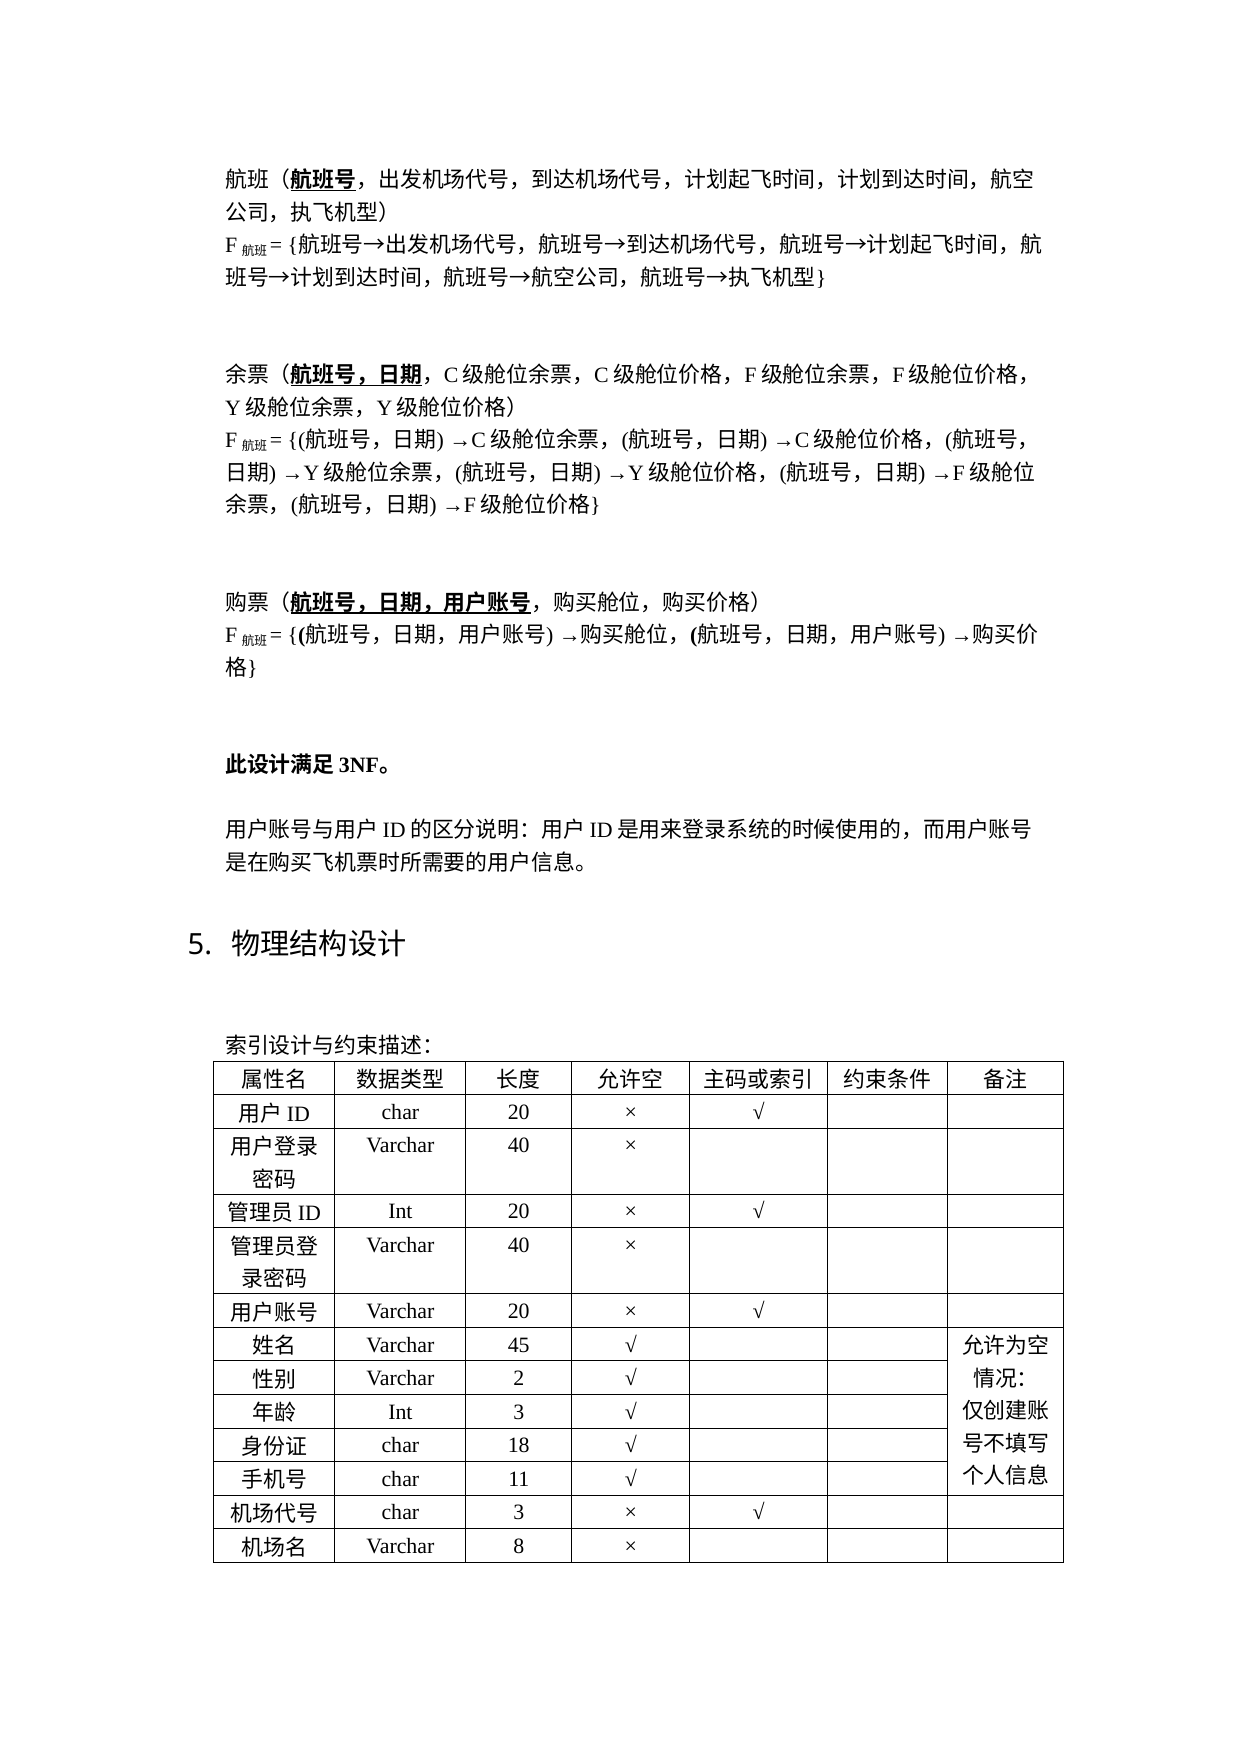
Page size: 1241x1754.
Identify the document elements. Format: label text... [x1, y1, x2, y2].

list 余票（航班号，日期，C级舱位余票，C级舱位价格，F级舱位余票，F级舱位价格，Y级舱位余票，Y级舱位价格） [225, 357, 1053, 422]
table_cell Varchar [335, 1529, 465, 1562]
table_cell 管理员登录密码 [214, 1228, 334, 1293]
table_cell [828, 1195, 947, 1227]
table_cell √ [690, 1496, 827, 1528]
table_cell Varchar [335, 1129, 465, 1194]
table_cell [690, 1462, 827, 1494]
table_cell 身份证 [214, 1429, 334, 1461]
table_cell × [572, 1496, 689, 1528]
table_cell [828, 1294, 947, 1327]
table_cell [828, 1328, 947, 1360]
table_cell [948, 1496, 1063, 1528]
list 购票（航班号，日期，用户账号，购买舱位，购买价格） [225, 584, 1053, 617]
table_cell 性别 [214, 1361, 334, 1394]
table_cell Int [335, 1195, 465, 1227]
table_cell [828, 1529, 947, 1562]
table_header 约束条件 [828, 1062, 947, 1094]
table_cell [828, 1228, 947, 1293]
table_cell √ [690, 1095, 827, 1128]
table_cell [948, 1095, 1063, 1128]
table_cell char [335, 1462, 465, 1494]
table_cell 3 [466, 1496, 571, 1528]
table_header 长度 [466, 1062, 571, 1094]
table_cell √ [572, 1395, 689, 1427]
list 此设计满足3NF。 [225, 747, 1053, 779]
table_cell √ [690, 1294, 827, 1327]
table_cell [828, 1129, 947, 1194]
table_cell 20 [466, 1294, 571, 1327]
table_cell 年龄 [214, 1395, 334, 1427]
table_cell char [335, 1429, 465, 1461]
table_cell √ [572, 1361, 689, 1394]
table_cell char [335, 1095, 465, 1128]
table_cell 20 [466, 1195, 571, 1227]
list F航班 = {(航班号，日期，用户账号) →购买舱位，(航班号，日期，用户账号) →购买价格} [225, 617, 1053, 682]
table_cell [690, 1529, 827, 1562]
table_cell × [572, 1529, 689, 1562]
table_cell [948, 1529, 1063, 1562]
table_cell 允许为空情况： 仅创建账号不填写个人信息 [948, 1328, 1063, 1494]
table_cell [828, 1095, 947, 1128]
table_cell [948, 1129, 1063, 1194]
table_cell [690, 1361, 827, 1394]
table_cell [828, 1462, 947, 1494]
list F航班 = {航班号→出发机场代号，航班号→到达机场代号，航班号→计划起飞时间，航班号→计划到达时间，航班号→航空公司，航班号→执飞机型} [225, 227, 1053, 292]
table_cell 3 [466, 1395, 571, 1427]
table_cell 姓名 [214, 1328, 334, 1360]
table_cell [948, 1294, 1063, 1327]
table_cell √ [690, 1195, 827, 1227]
table_cell 40 [466, 1228, 571, 1293]
list F航班 = {(航班号，日期) →C级舱位余票，(航班号，日期) →C级舱位价格，(航班号，日期) →Y级舱位余票，(航班号，日期) →Y级舱位价格，(航班号，日期) →F级舱位余票，(航班号，日期) →F级舱位价格} [225, 422, 1053, 519]
table_cell Varchar [335, 1228, 465, 1293]
table_cell [690, 1328, 827, 1360]
table_cell 机场代号 [214, 1496, 334, 1528]
table_cell [690, 1228, 827, 1293]
table_cell [948, 1195, 1063, 1227]
table_cell Varchar [335, 1361, 465, 1394]
table_header 允许空 [572, 1062, 689, 1094]
table_cell 45 [466, 1328, 571, 1360]
table_cell × [572, 1294, 689, 1327]
table_header 属性名 [214, 1062, 334, 1094]
table_cell 8 [466, 1529, 571, 1562]
table_cell 用户ID [214, 1095, 334, 1128]
table_cell × [572, 1095, 689, 1128]
list 用户账号与用户ID的区分说明：用户ID是用来登录系统的时候使用的，而用户账号是在购买飞机票时所需要的用户信息。 [225, 812, 1053, 877]
table_cell [828, 1496, 947, 1528]
table_cell Int [335, 1395, 465, 1427]
table_cell 11 [466, 1462, 571, 1494]
table_header 数据类型 [335, 1062, 465, 1094]
table_cell 用户账号 [214, 1294, 334, 1327]
table_cell Varchar [335, 1328, 465, 1360]
table_cell 18 [466, 1429, 571, 1461]
table_cell [948, 1228, 1063, 1293]
subtitle 物理结构设计 [187, 909, 1053, 974]
table_cell × [572, 1228, 689, 1293]
table_cell 机场名 [214, 1529, 334, 1562]
table_cell [690, 1429, 827, 1461]
table_cell [828, 1361, 947, 1394]
table_cell Varchar [335, 1294, 465, 1327]
table_cell [828, 1395, 947, 1427]
table_cell 40 [466, 1129, 571, 1194]
table_header 主码或索引 [690, 1062, 827, 1094]
table_cell 用户登录密码 [214, 1129, 334, 1194]
table_cell × [572, 1195, 689, 1227]
table_cell 2 [466, 1361, 571, 1394]
table_cell char [335, 1496, 465, 1528]
table_cell × [572, 1129, 689, 1194]
table_cell 手机号 [214, 1462, 334, 1494]
table_cell [690, 1129, 827, 1194]
table_cell √ [572, 1429, 689, 1461]
table_cell √ [572, 1462, 689, 1494]
table_header 备注 [948, 1062, 1063, 1094]
table_cell 管理员ID [214, 1195, 334, 1227]
list 索引设计与约束描述： [225, 1028, 1053, 1061]
list 航班（航班号，出发机场代号，到达机场代号，计划起飞时间，计划到达时间，航空公司，执飞机型） [225, 162, 1053, 227]
table_cell √ [572, 1328, 689, 1360]
table_cell [828, 1429, 947, 1461]
table_cell 20 [466, 1095, 571, 1128]
table_cell [690, 1395, 827, 1427]
